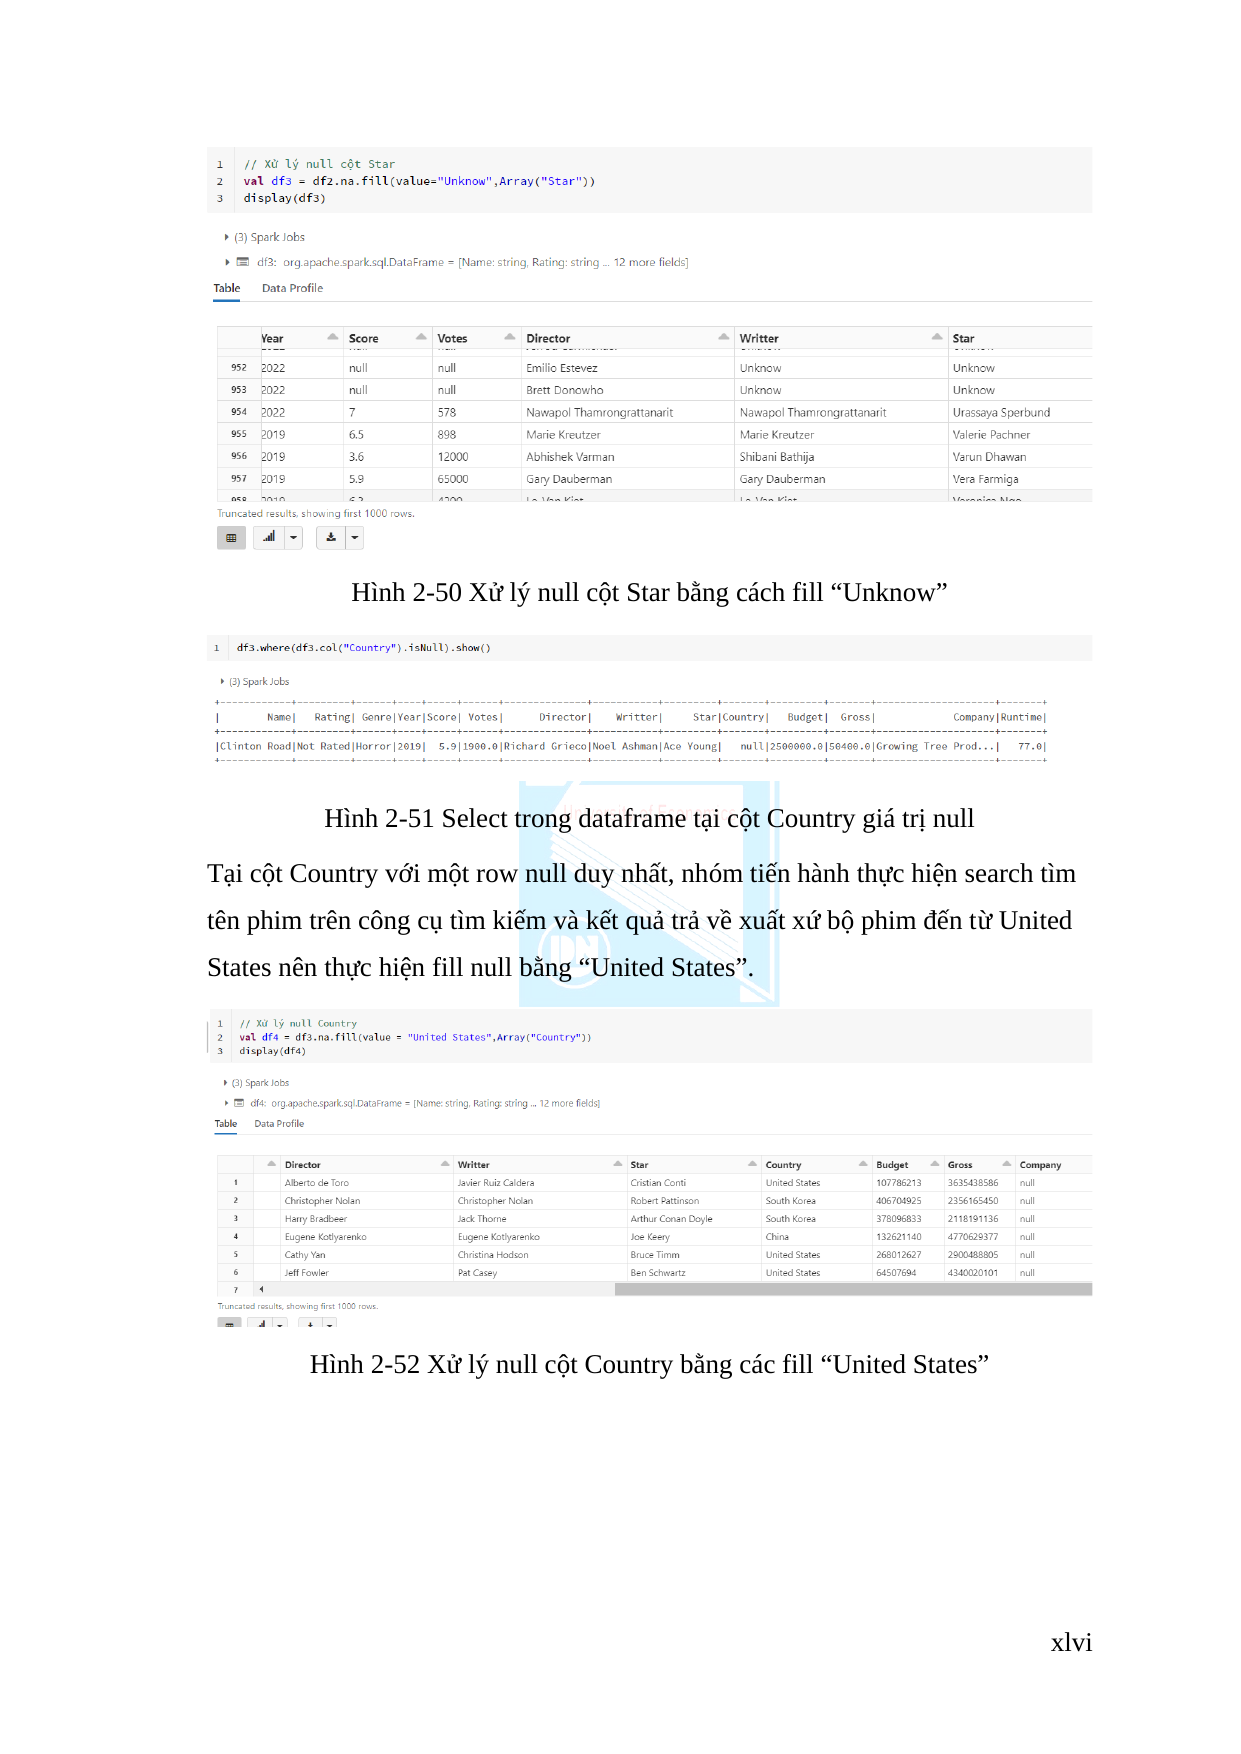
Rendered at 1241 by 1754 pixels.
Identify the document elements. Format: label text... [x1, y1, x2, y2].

picture [206, 635, 1093, 781]
text Hình 2-52 Xử lý null cột Country bằng các fill “United States” [207, 1348, 1092, 1379]
picture [206, 147, 1093, 555]
text Hình 2-50 Xử lý null cột Star bằng cách fill “Unknow” [207, 576, 1092, 607]
picture [206, 1009, 1093, 1327]
text Tại cột Country với một row null duy nhất, nhóm tiến hành thực hiện search tìm tên phim trên công cụ tìm kiếm và kết quả trả về xuất xứ bộ phim đến từ United States nên thực hiện fill null bằng “United States”. [207, 857, 1092, 982]
text Hình 2-51 Select trong dataframe tại cột Country giá trị null [207, 802, 1092, 833]
